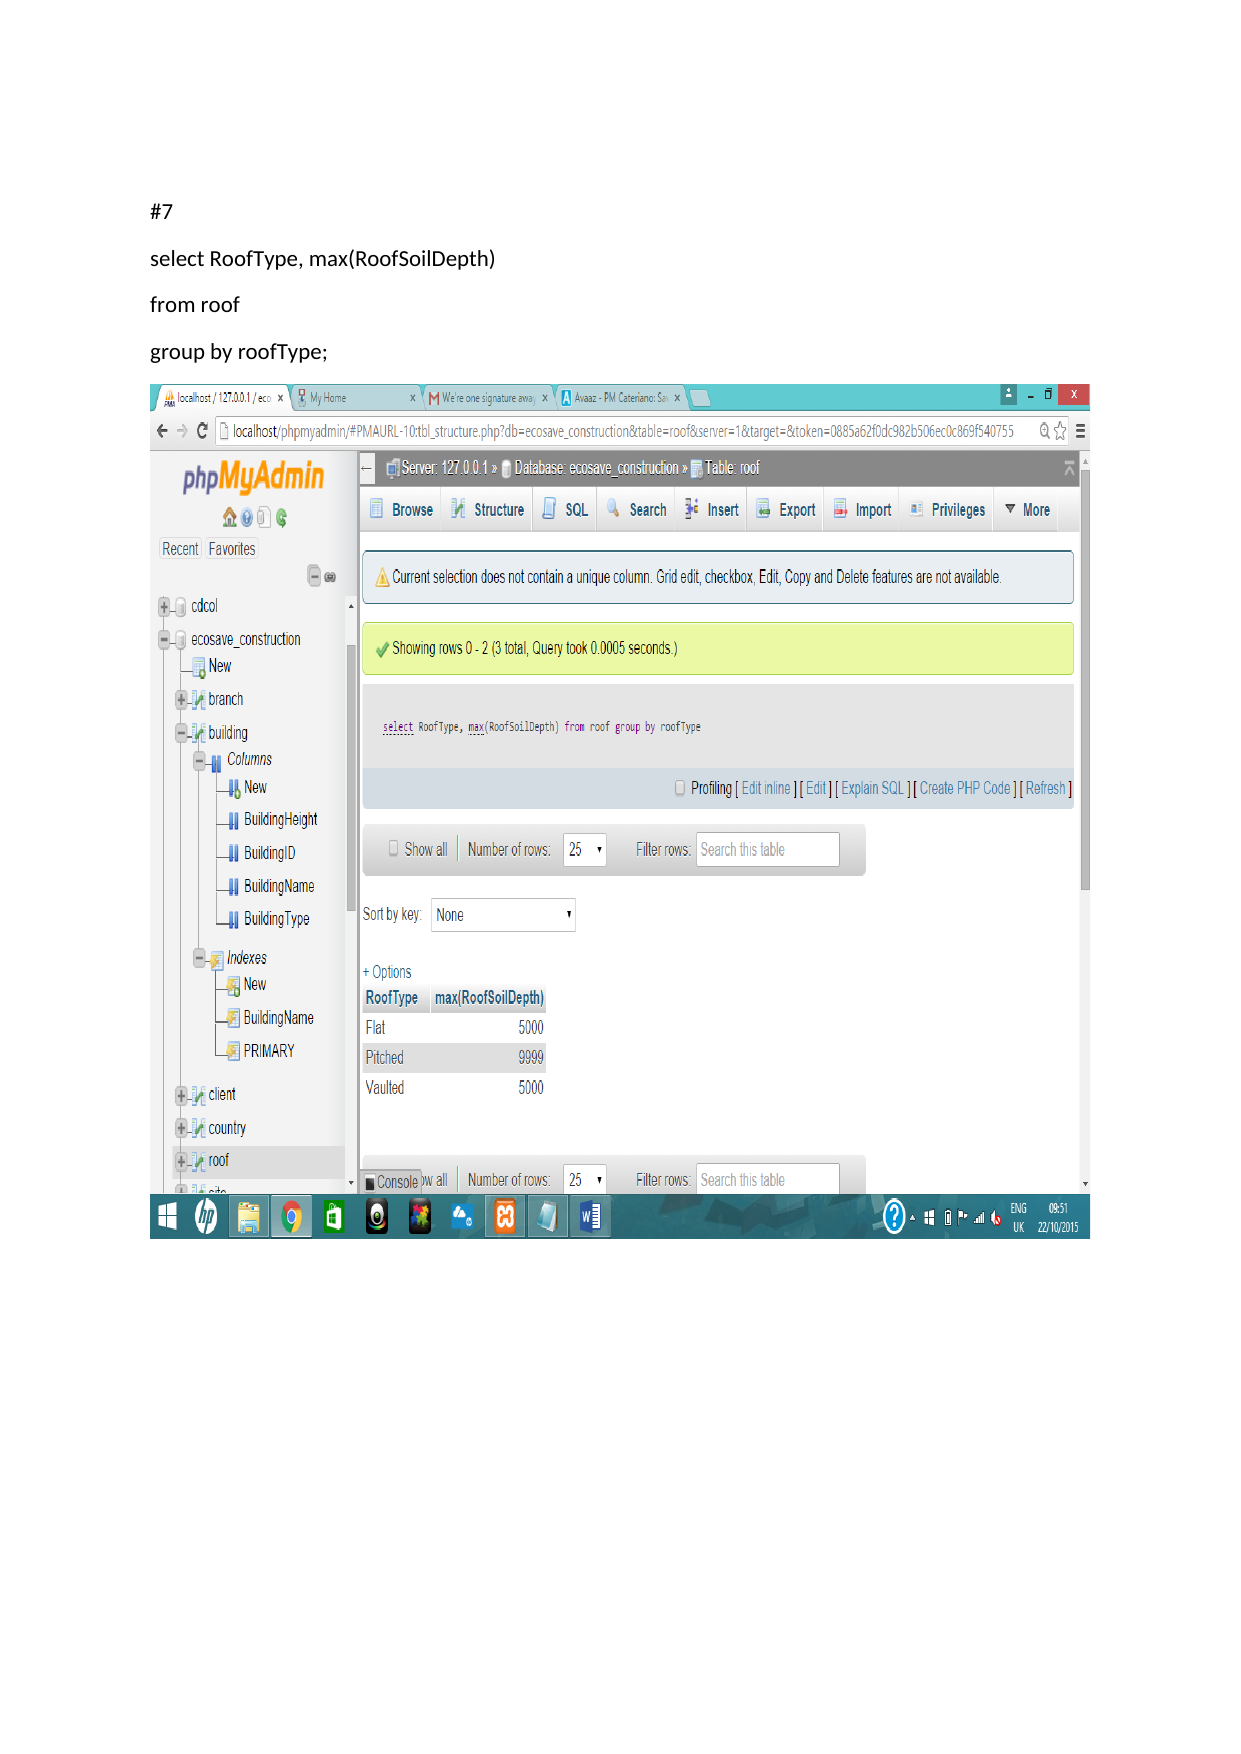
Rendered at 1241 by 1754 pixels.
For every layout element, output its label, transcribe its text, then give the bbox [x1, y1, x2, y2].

picture [150, 384, 1091, 1239]
text group by roofType; [150, 337, 1090, 366]
text from roof [150, 291, 1090, 319]
text select RoofType, max(RoofSoilDepth) [150, 244, 1090, 272]
text #7 [150, 197, 1090, 225]
